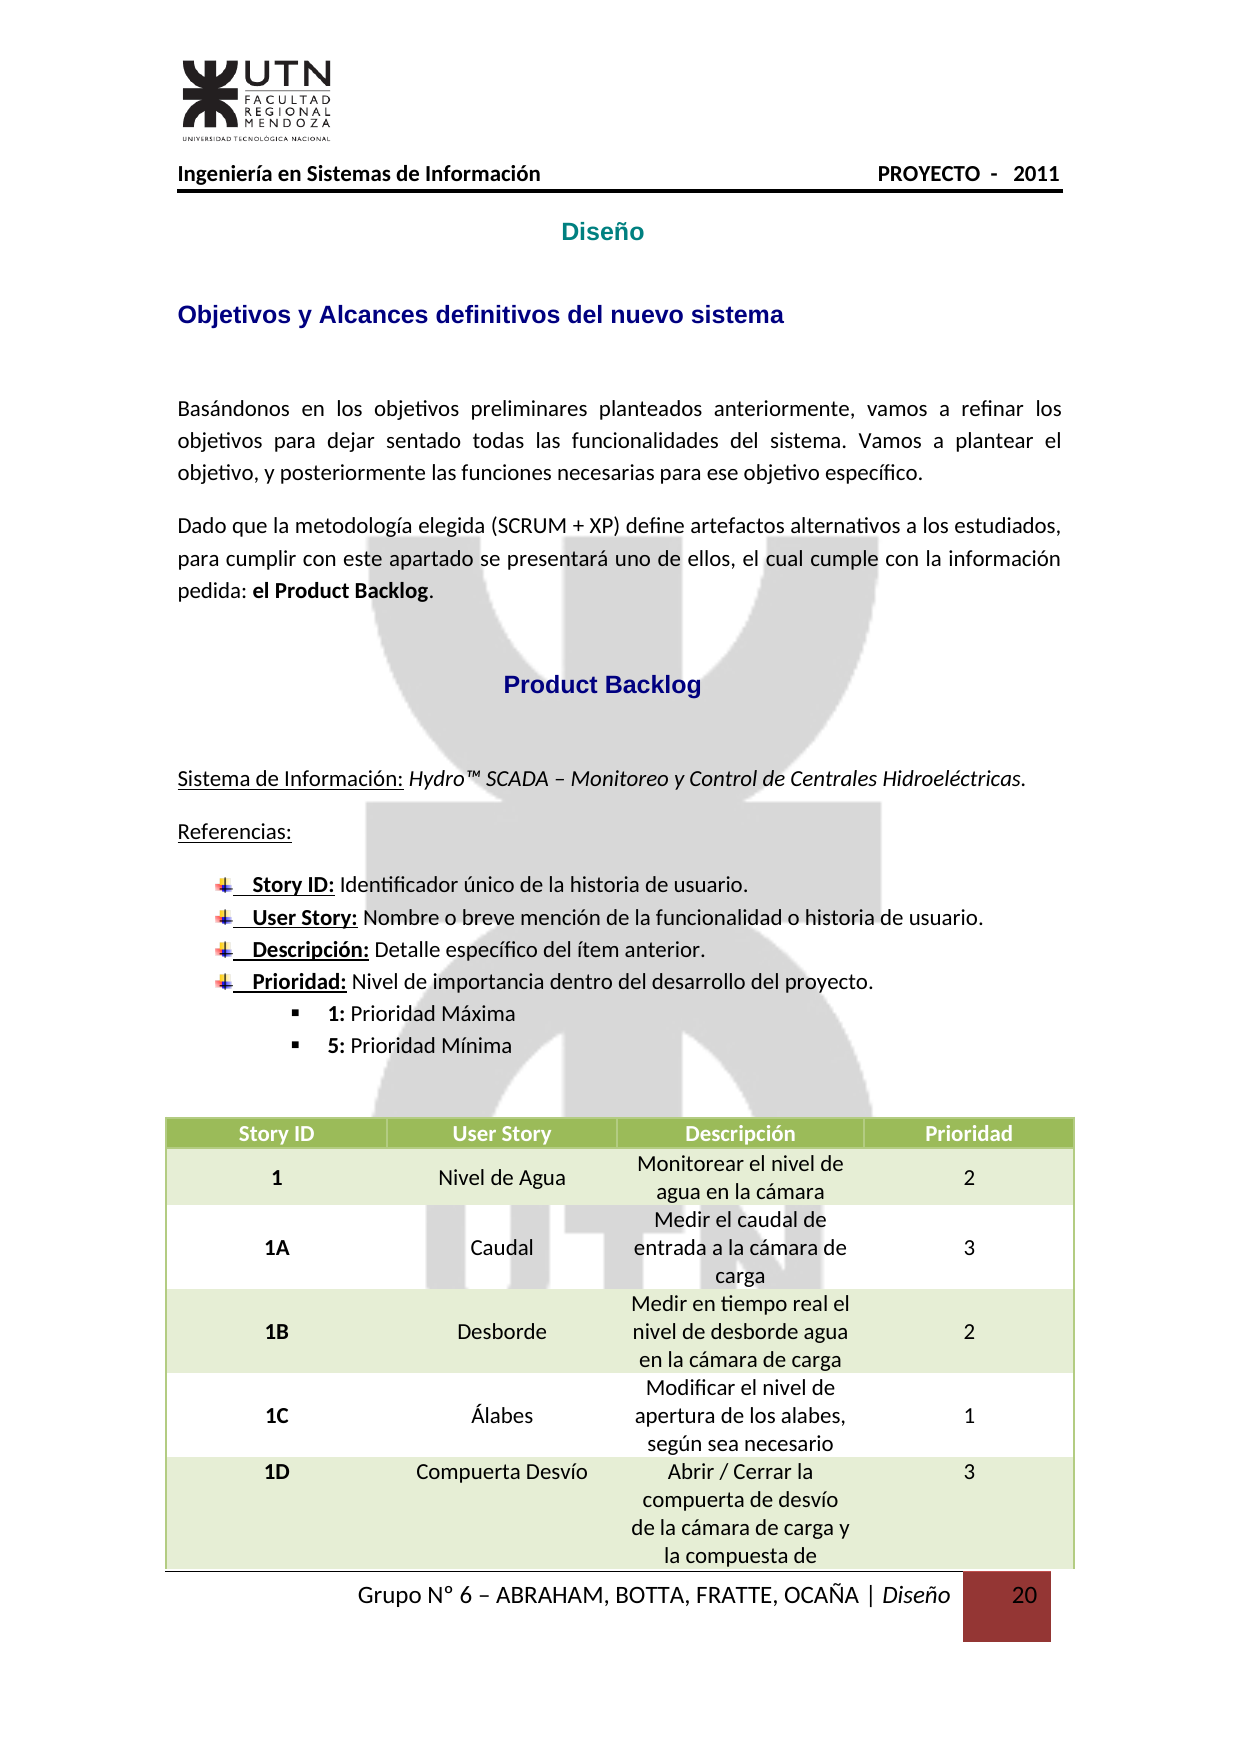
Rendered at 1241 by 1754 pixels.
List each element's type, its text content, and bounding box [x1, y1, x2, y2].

subtitle Diseño [177, 217, 1028, 246]
table_cell Monitorear el nivel de agua en la cámara [617, 1149, 864, 1205]
text Basándonos en los objetivos preliminares planteados anteriormente, vamos a refinar los objetivos para dejar sentado todas las funcionalidades del sistema. Vamos a plantear el objetivo, y posteriormente las funciones necesarias para ese objetivo específico. [177, 394, 1063, 487]
table_cell Caudal [387, 1205, 617, 1289]
table_header Descripción [618, 1119, 863, 1147]
list User Story: Nombre o breve mención de la funcionalidad o historia de usuario. [215, 903, 1063, 931]
table_cell 3 [864, 1205, 1073, 1289]
subtitle Objetivos y Alcances definitivos del nuevo sistema [177, 300, 1028, 329]
list 5: Prioridad Mínima [290, 1031, 1063, 1059]
table_cell 1A [167, 1205, 387, 1289]
list Descripción: Detalle específico del ítem anterior. [215, 935, 1063, 963]
table_cell 1 [167, 1149, 387, 1205]
table_cell Modificar el nivel de apertura de los alabes, según sea necesario [617, 1373, 864, 1457]
table_cell 1C [167, 1373, 387, 1457]
table_cell 2 [864, 1289, 1073, 1373]
table_cell Medir en tiempo real el nivel de desborde agua en la cámara de carga [617, 1289, 864, 1373]
table_cell Desborde [387, 1289, 617, 1373]
picture [215, 876, 233, 893]
table_header Story ID [167, 1119, 386, 1147]
table_header Prioridad [865, 1119, 1073, 1147]
picture [215, 940, 233, 958]
table_cell Medir el caudal de entrada a la cámara de carga [617, 1205, 864, 1289]
picture [215, 908, 233, 925]
table_cell 3 [864, 1457, 1073, 1569]
table_cell Compuerta Desvío [387, 1457, 617, 1569]
table_cell 1 [864, 1373, 1073, 1457]
table_header User Story [388, 1119, 616, 1147]
list Story ID: Identificador único de la historia de usuario. [215, 871, 1063, 898]
text Referencias: [177, 817, 1063, 846]
picture [177, 59, 334, 147]
table_cell 2 [864, 1149, 1073, 1205]
subtitle Product Backlog [177, 670, 1028, 699]
picture [215, 972, 233, 990]
list 1: Prioridad Máxima [290, 999, 1063, 1027]
table_cell 1B [167, 1289, 387, 1373]
text Dado que la metodología elegida (SCRUM + XP) define artefactos alternativos a los estudiados, para cumplir con este apartado se presentará uno de ellos, el cual cumple con la información pedida: el Product Backlog. [177, 512, 1063, 604]
table_cell 1D [167, 1457, 387, 1569]
table_cell Nivel de Agua [387, 1149, 617, 1205]
list Prioridad: Nivel de importancia dentro del desarrollo del proyecto. [215, 967, 1063, 995]
table_cell Abrir / Cerrar la compuerta de desvío de la cámara de carga y la compuesta de ingreso de agua a la tubería forzada, en caso de ser necesario [617, 1457, 864, 1569]
text Sistema de Información: Hydro™ SCADA – Monitoreo y Control de Centrales Hidroeléctricas. [177, 764, 1063, 792]
table_cell Álabes [387, 1373, 617, 1457]
